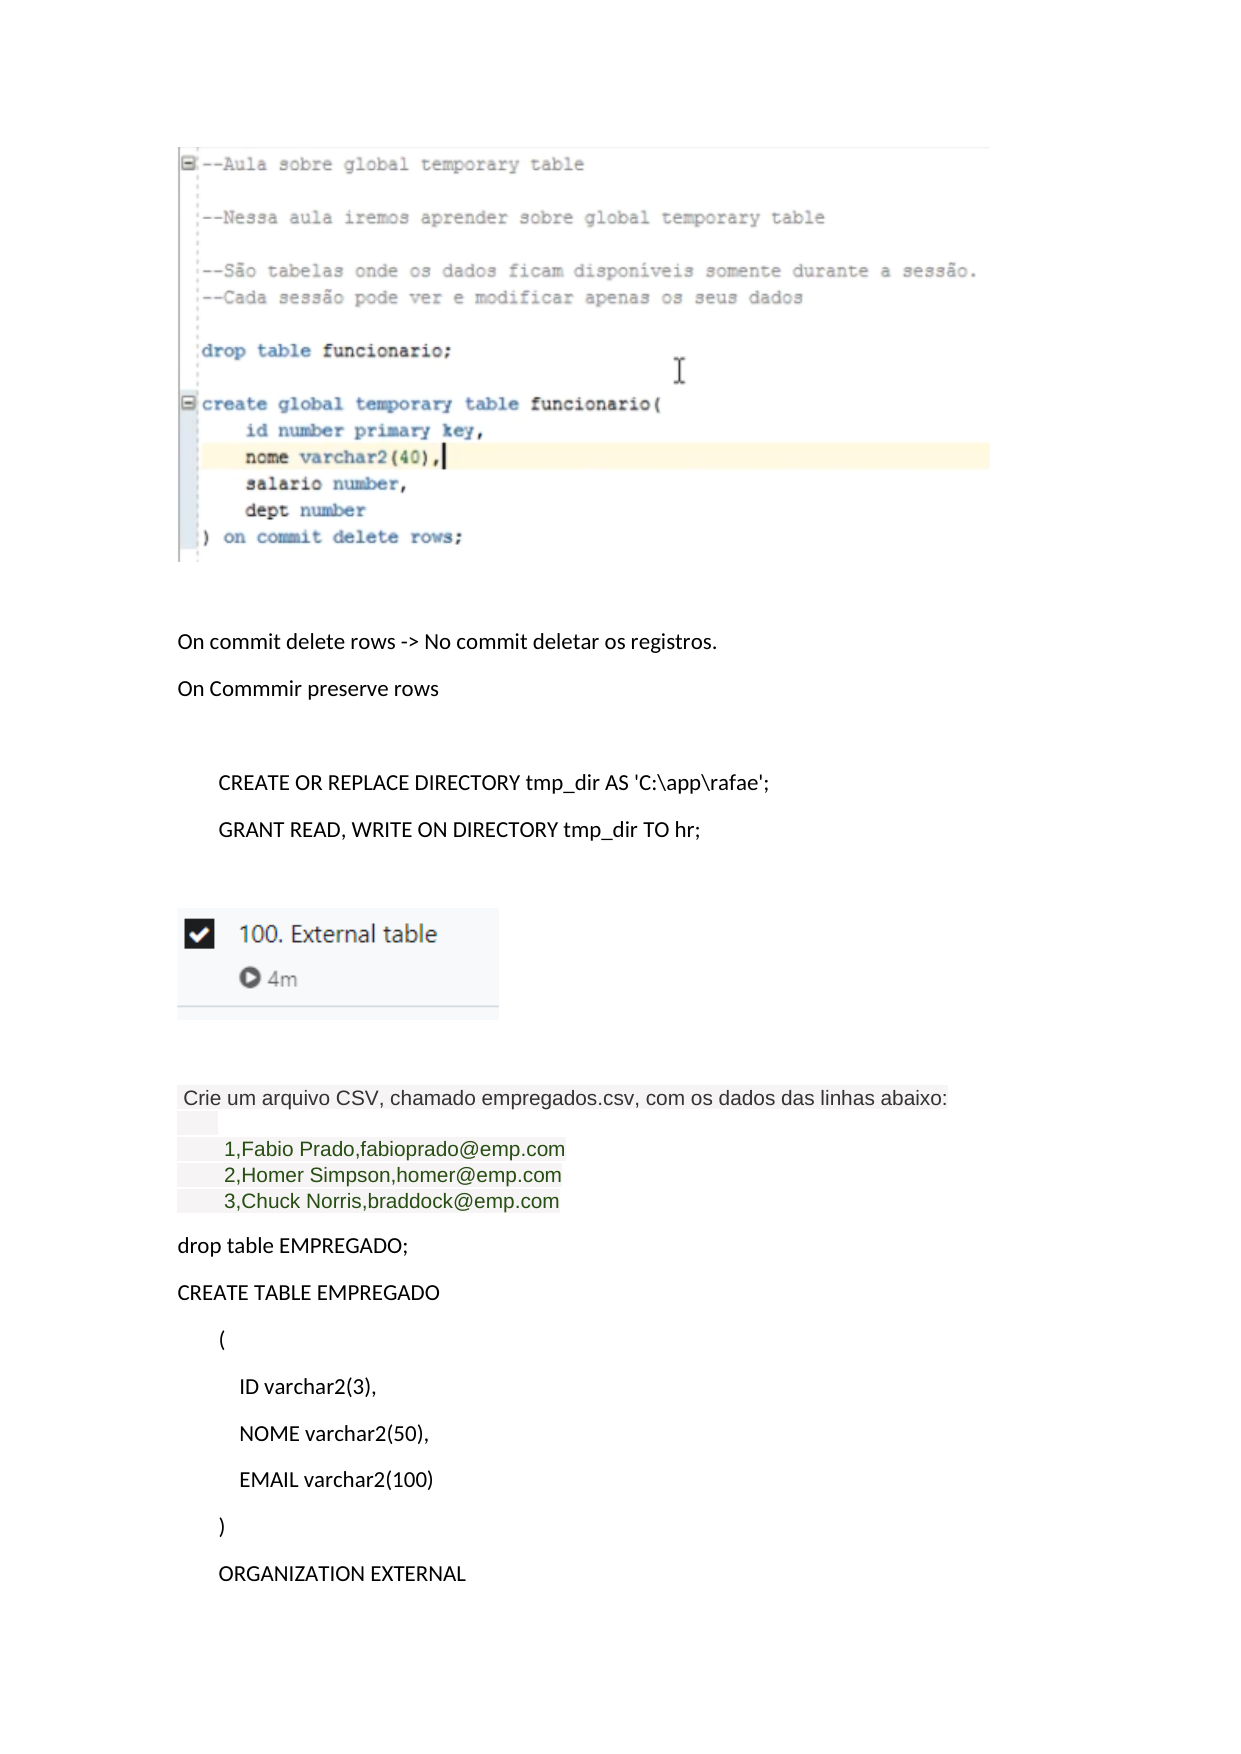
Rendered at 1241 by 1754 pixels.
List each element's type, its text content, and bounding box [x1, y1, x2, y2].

text ) [177, 1512, 1063, 1540]
text CREATE OR REPLACE DIRECTORY tmp_dir AS 'C:\app\rafae'; [177, 768, 1063, 796]
text CREATE TABLE EMPREGADO [177, 1278, 1063, 1306]
text On commit delete rows -> No commit deletar os registros. [177, 627, 1063, 655]
text ORGANIZATION EXTERNAL [177, 1559, 1063, 1587]
text GRANT READ, WRITE ON DIRECTORY tmp_dir TO hr; [177, 815, 1063, 843]
text drop table EMPREGADO; [177, 1231, 1063, 1259]
text ( [177, 1325, 1063, 1353]
text EMAIL varchar2(100) [177, 1466, 1063, 1493]
text On Commmir preserve rows [177, 674, 1063, 702]
text NOME varchar2(50), [177, 1419, 1063, 1447]
text ID varchar2(3), [177, 1372, 1063, 1400]
picture [177, 147, 990, 562]
text Crie um arquivo CSV, chamado empregados.csv, com os dados das linhas abaixo: 1,Fabio Prado,fabioprado@emp.com 2,Homer Simpson,homer@emp.com 3,Chuck Norris,braddock@emp.com [177, 1085, 1063, 1213]
picture [177, 908, 499, 1020]
